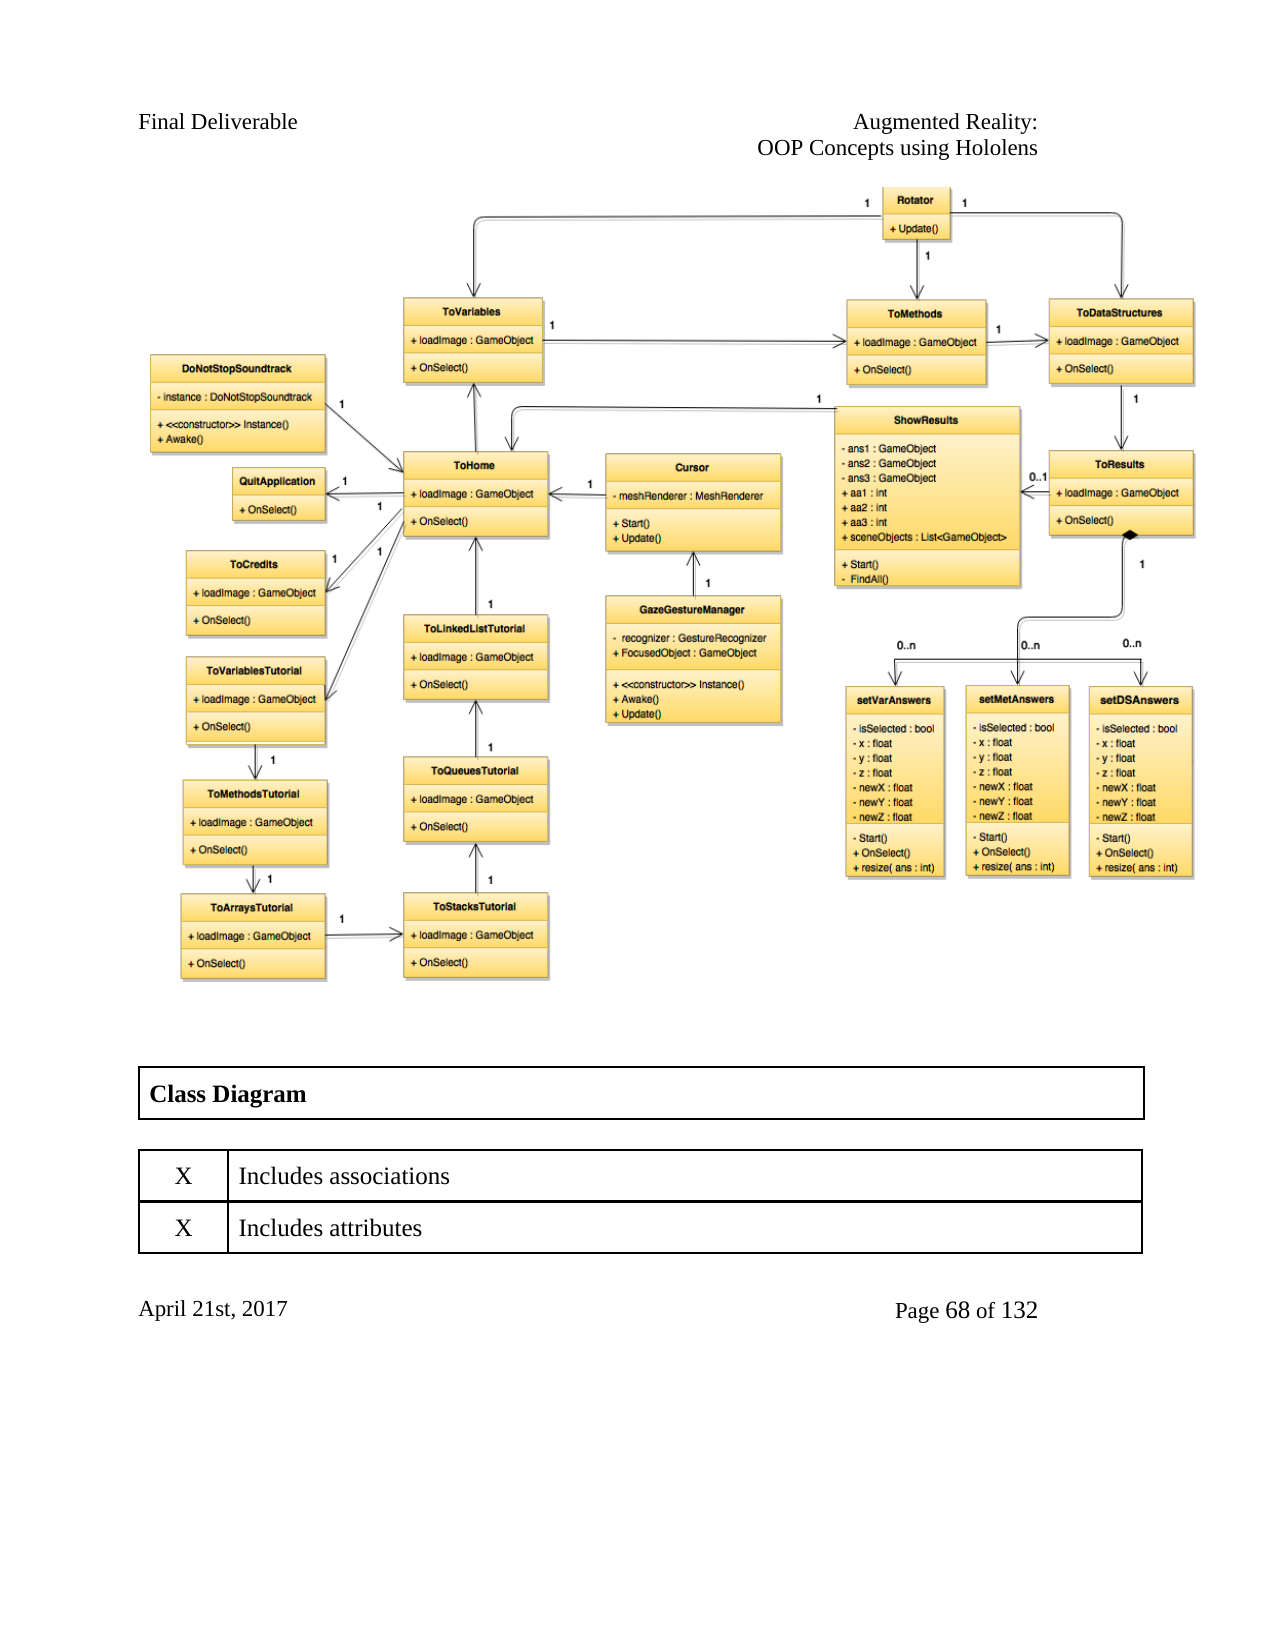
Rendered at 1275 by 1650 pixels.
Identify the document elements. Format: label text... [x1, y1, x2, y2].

table_header X [140, 1151, 227, 1200]
table_cell Includes attributes [229, 1203, 1141, 1252]
table_header Includes associations [229, 1151, 1141, 1200]
table_header Class Diagram [140, 1068, 1143, 1118]
table_cell X [140, 1203, 227, 1252]
picture [150, 187, 1209, 983]
